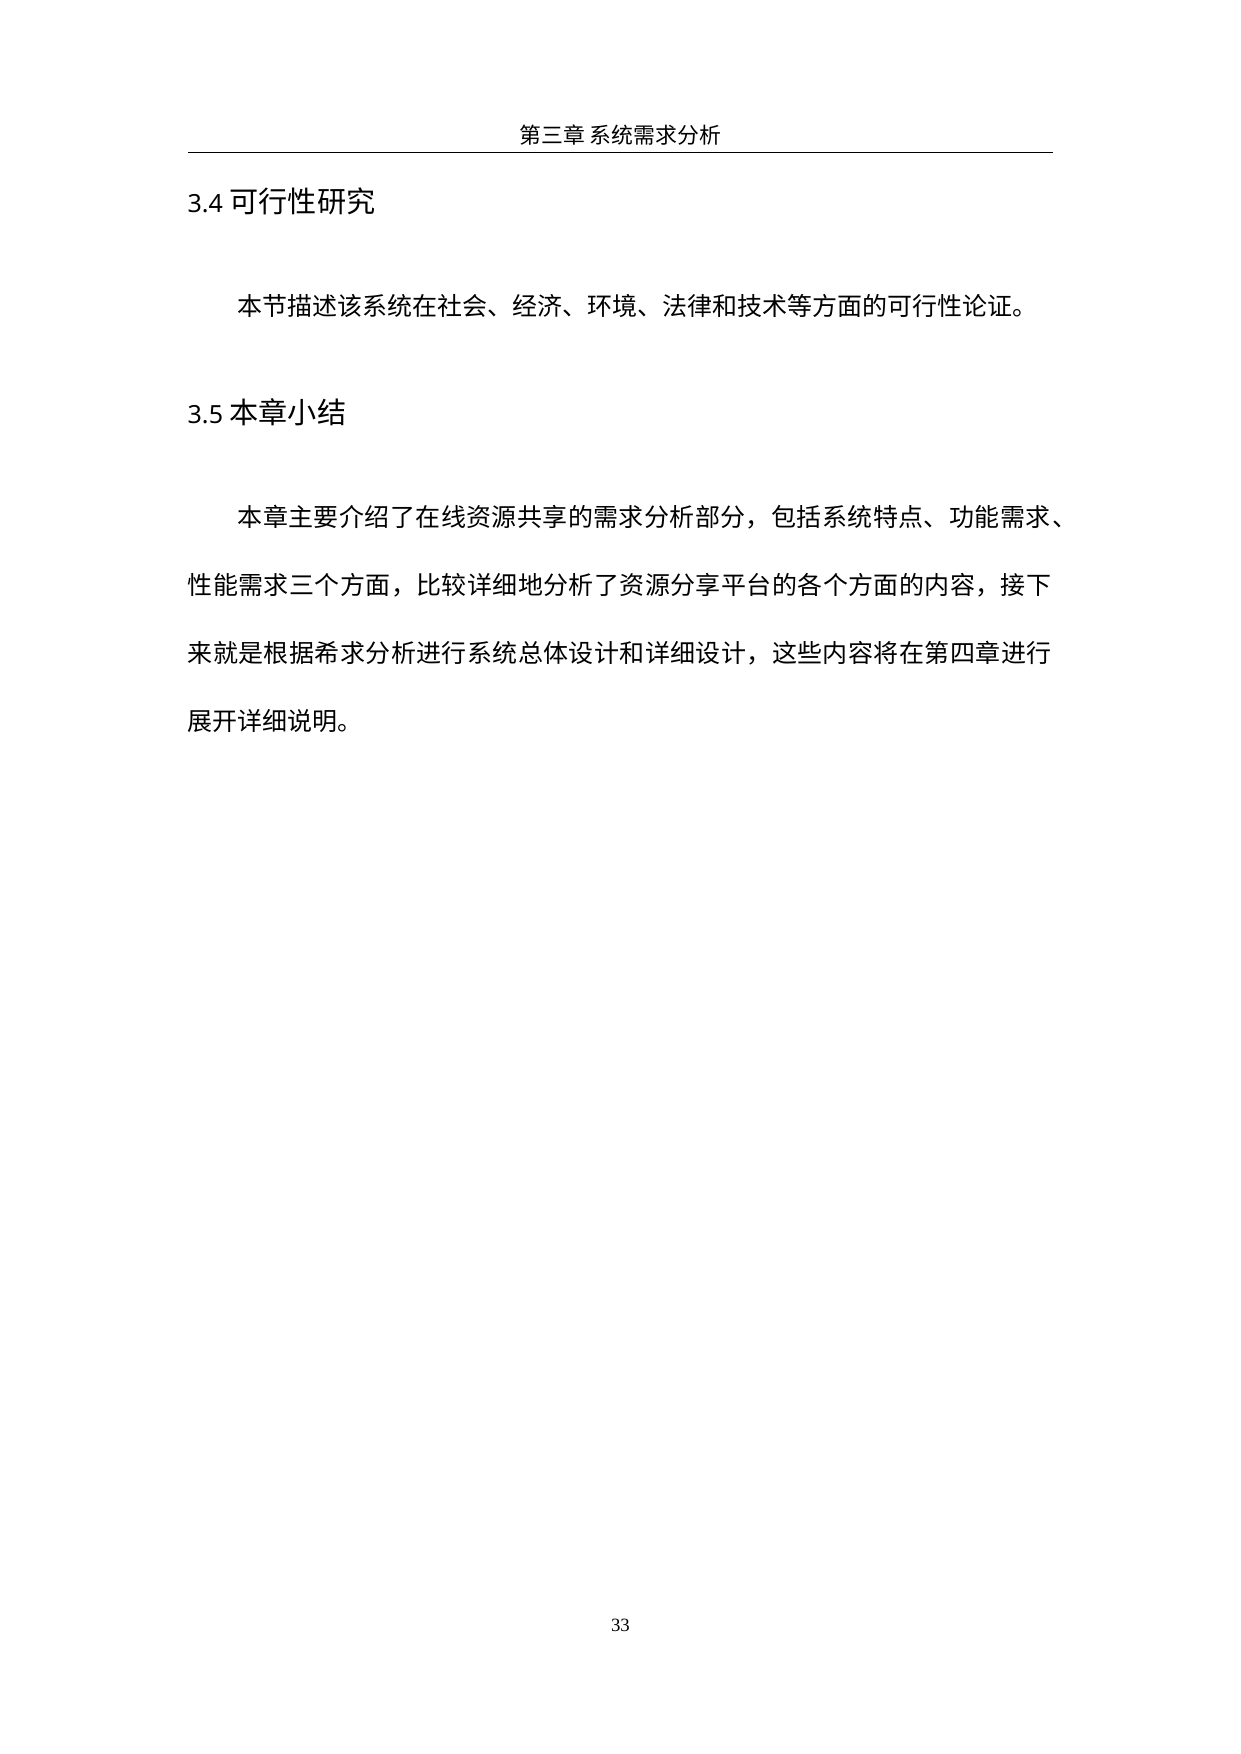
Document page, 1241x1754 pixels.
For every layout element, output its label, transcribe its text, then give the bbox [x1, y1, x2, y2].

subtitle 3.5 本章小结 [187, 376, 1053, 444]
subtitle 3.4 可行性研究 [187, 166, 1053, 233]
text 本节描述该系统在社会、经济、环境、法律和技术等方面的可行性论证。 [187, 271, 1053, 339]
text 本章主要介绍了在线资源共享的需求分析部分，包括系统特点、功能需求、性能需求三个方面，比较详细地分析了资源分享平台的各个方面的内容，接下来就是根据希求分析进行系统总体设计和详细设计，这些内容将在第四章进行展开详细说明。 [187, 482, 1053, 753]
